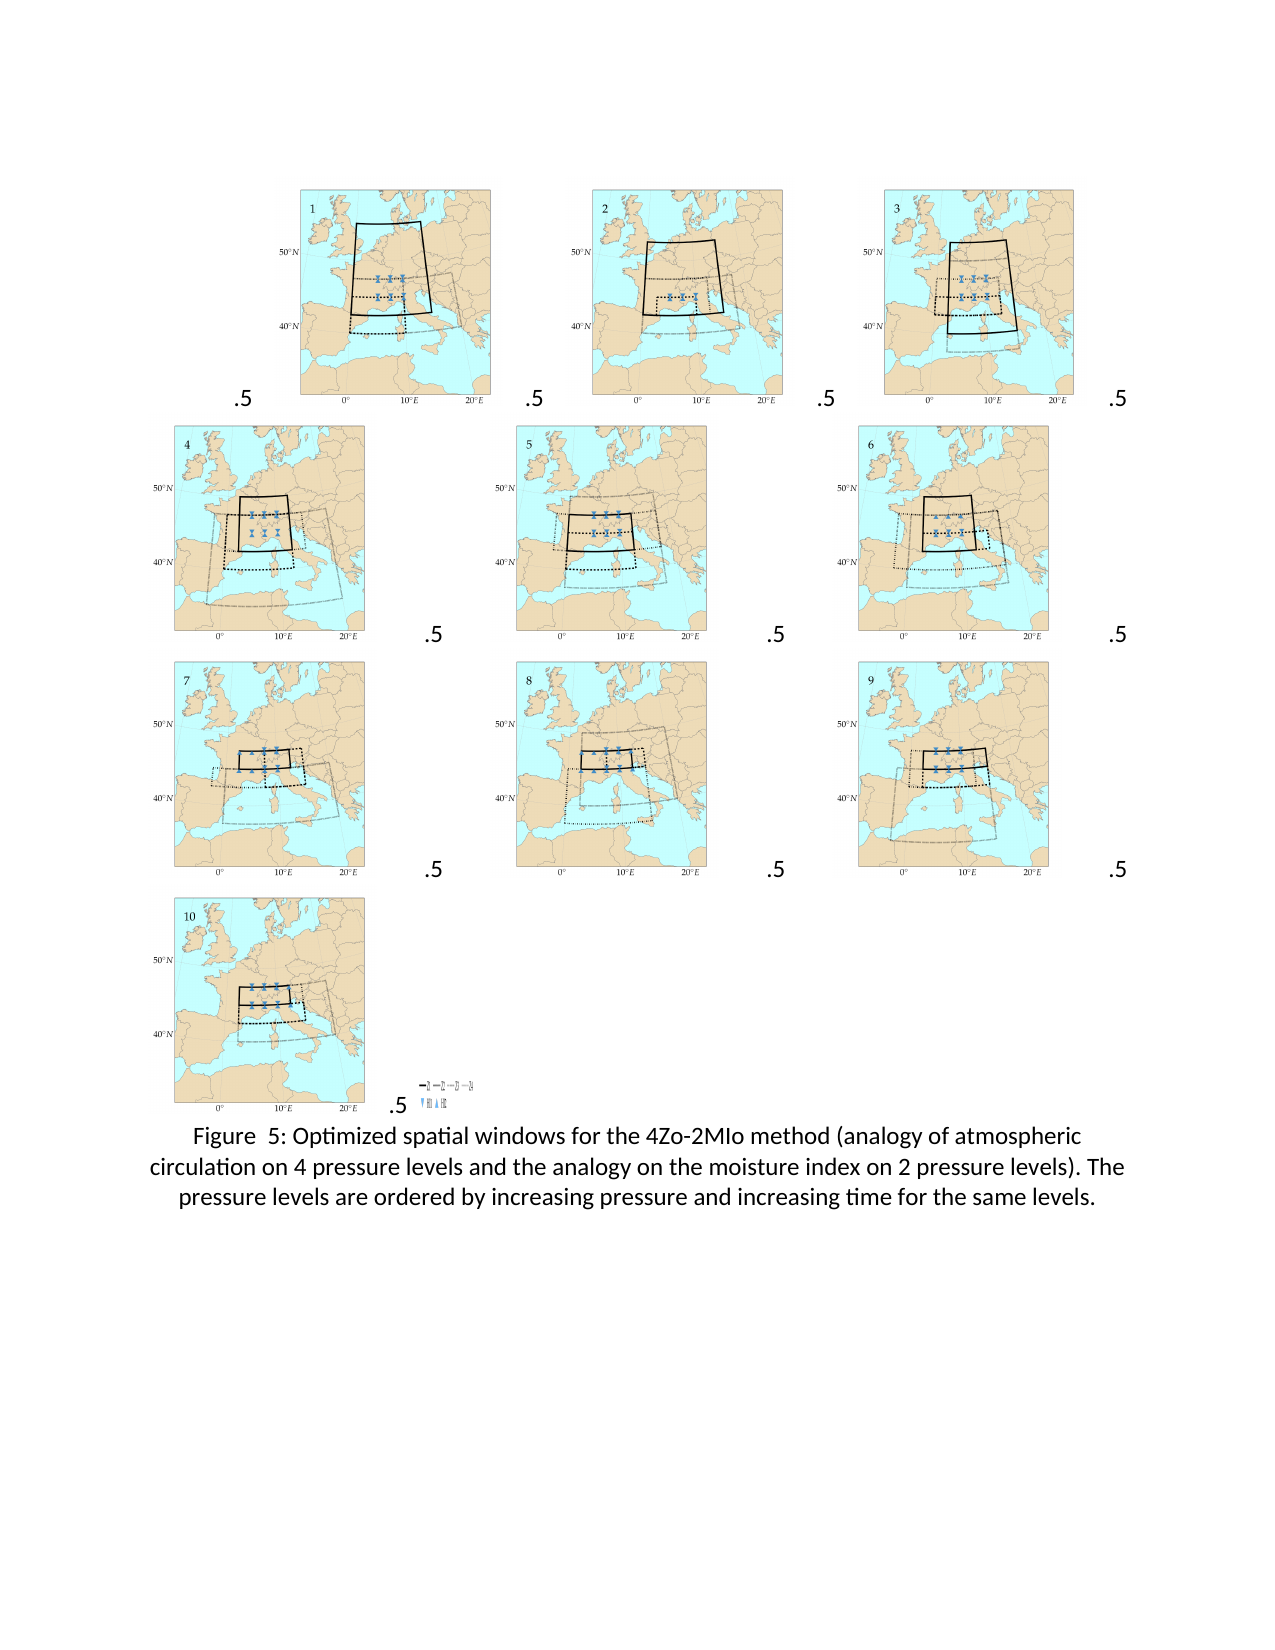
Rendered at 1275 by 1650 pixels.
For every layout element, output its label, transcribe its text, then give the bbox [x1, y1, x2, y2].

picture [147, 648, 378, 878]
picture [565, 176, 795, 406]
picture [857, 176, 1087, 406]
picture [489, 412, 720, 642]
picture [147, 412, 378, 642]
picture [418, 1074, 476, 1114]
text Figure 5: Optimized spatial windows for the 4Zo-2MIo method (analogy of atmospheric circulation on 4 pressure levels and the analogy on the moisture index on 2 pressure levels). The pressure levels are ordered by increasing pressure and increasing time for the same levels. [148, 1120, 1127, 1212]
picture [489, 648, 720, 878]
picture [832, 648, 1062, 878]
picture [147, 884, 378, 1114]
picture [832, 412, 1062, 642]
picture [273, 176, 504, 406]
